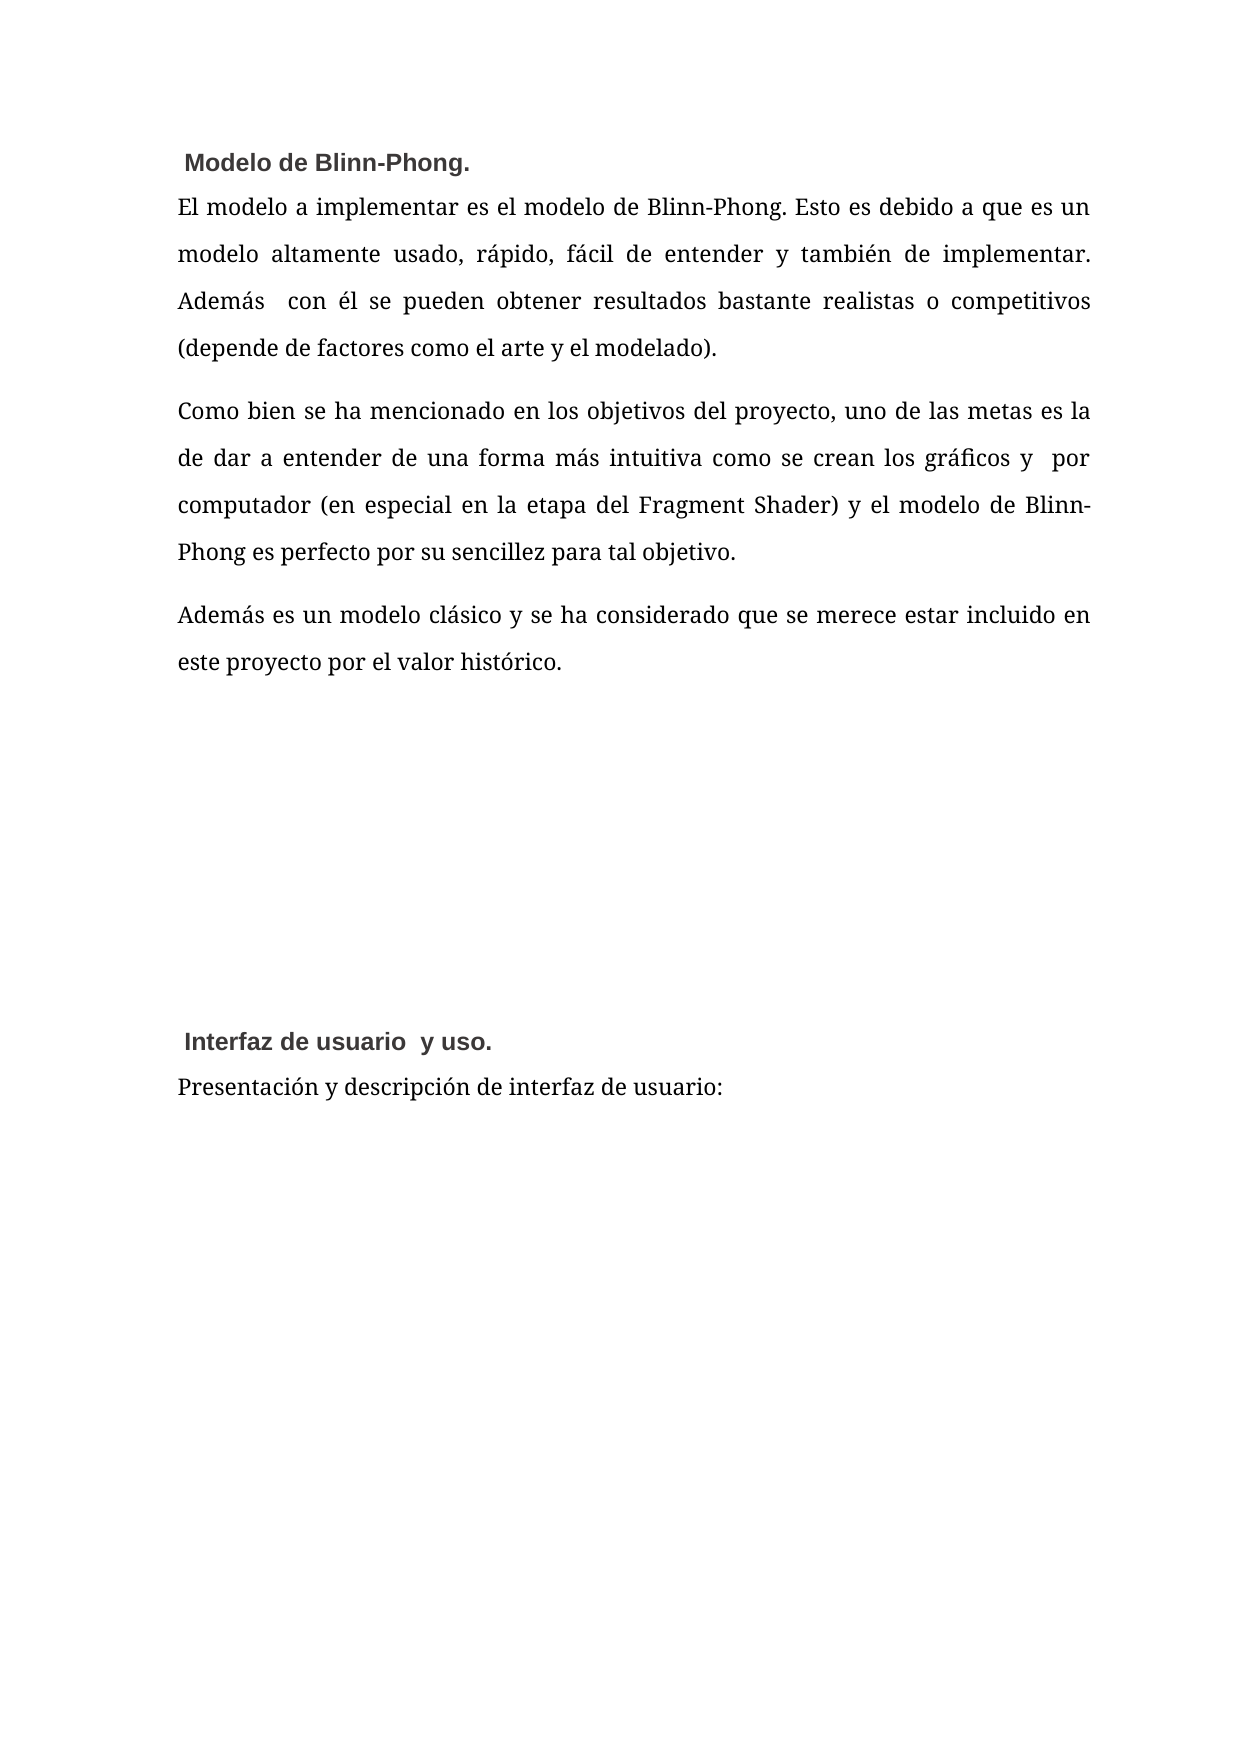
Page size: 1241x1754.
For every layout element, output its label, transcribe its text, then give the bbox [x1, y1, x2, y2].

subtitle Interfaz de usuario y uso. [177, 1027, 1092, 1056]
text Como bien se ha mencionado en los objetivos del proyecto, uno de las metas es la de dar a entender de una forma más intuitiva como se crean los gráficos y por computador (en especial en la etapa del Fragment Shader) y el modelo de Blinn-Phong es perfecto por su sencillez para tal objetivo. [177, 395, 1092, 567]
text Presentación y descripción de interfaz de usuario: [177, 1070, 1092, 1102]
text El modelo a implementar es el modelo de Blinn-Phong. Esto es debido a que es un modelo altamente usado, rápido, fácil de entender y también de implementar. Además con él se pueden obtener resultados bastante realistas o competitivos (depende de factores como el arte y el modelado). [177, 191, 1092, 363]
subtitle Modelo de Blinn-Phong. [177, 148, 1092, 176]
text Además es un modelo clásico y se ha considerado que se merece estar incluido en este proyecto por el valor histórico. [177, 599, 1092, 677]
